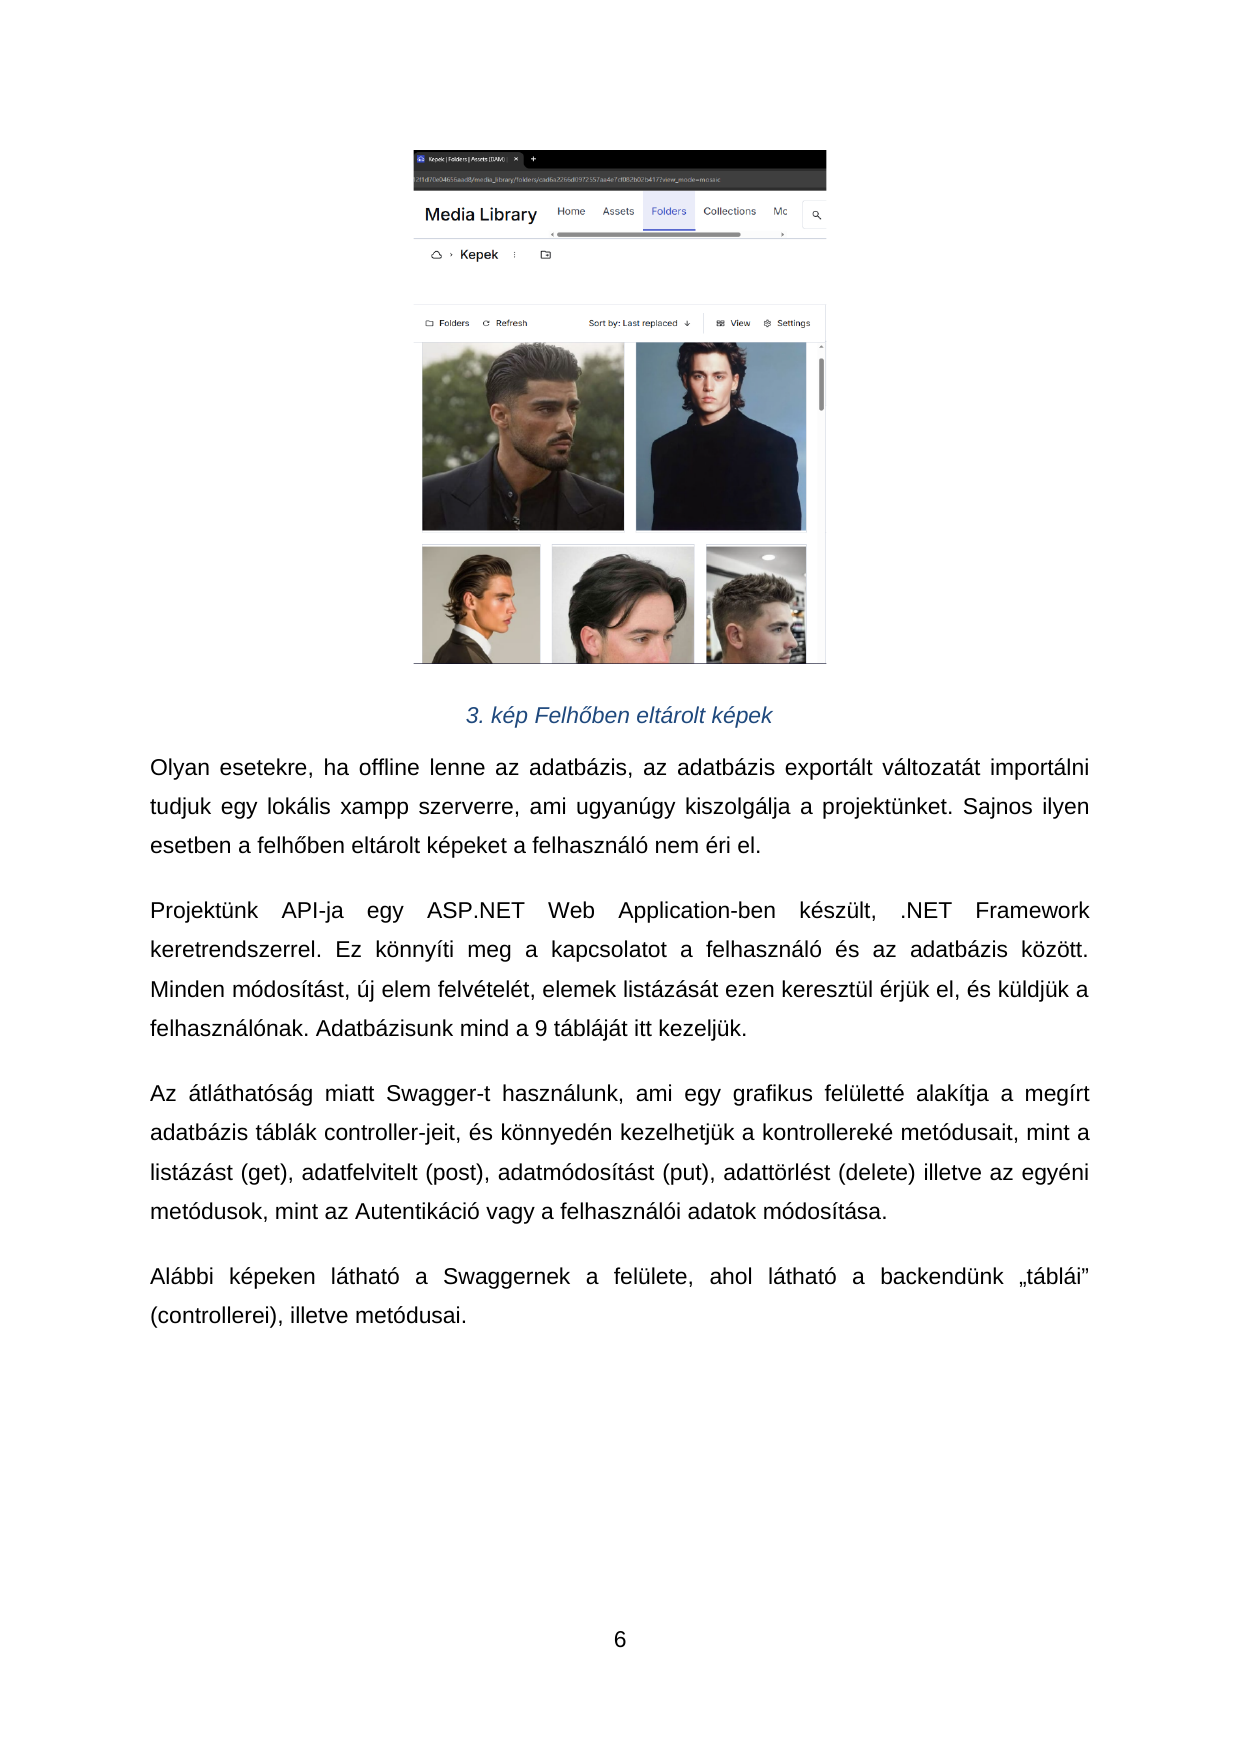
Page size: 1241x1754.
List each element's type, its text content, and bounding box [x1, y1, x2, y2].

picture [413, 150, 827, 664]
text Projektünk API-ja egy ASP.NET Web Application-ben készült, .NET Framework keretrendszerrel. Ez könnyíti meg a kapcsolatot a felhasználó és az adatbázis között. Minden módosítást, új elem felvételét, elemek listázását ezen keresztül érjük el, és küldjük a felhasználónak. Adatbázisunk mind a 9 tábláját itt kezeljük. [150, 897, 1090, 1042]
text Olyan esetekre, ha offline lenne az adatbázis, az adatbázis exportált változatát importálni tudjuk egy lokális xampp szerverre, ami ugyanúgy kiszolgálja a projektünket. Sajnos ilyen esetben a felhőben eltárolt képeket a felhasználó nem éri el. [150, 753, 1090, 859]
text Az átláthatóság miatt Swagger-t használunk, ami egy grafikus felületté alakítja a megírt adatbázis táblák controller-jeit, és könnyedén kezelhetjük a kontrollereké metódusait, mint a listázást (get), adatfelvitelt (post), adatmódosítást (put), adattörlést (delete) illetve az egyéni metódusok, mint az Autentikáció vagy a felhasználói adatok módosítása. [150, 1080, 1090, 1224]
text Alábbi képeken látható a Swaggernek a felülete, ahol látható a backendünk „táblái” (controllerei), illetve metódusai. [150, 1263, 1090, 1328]
text 3. kép Felhőben eltárolt képek [150, 702, 1090, 728]
